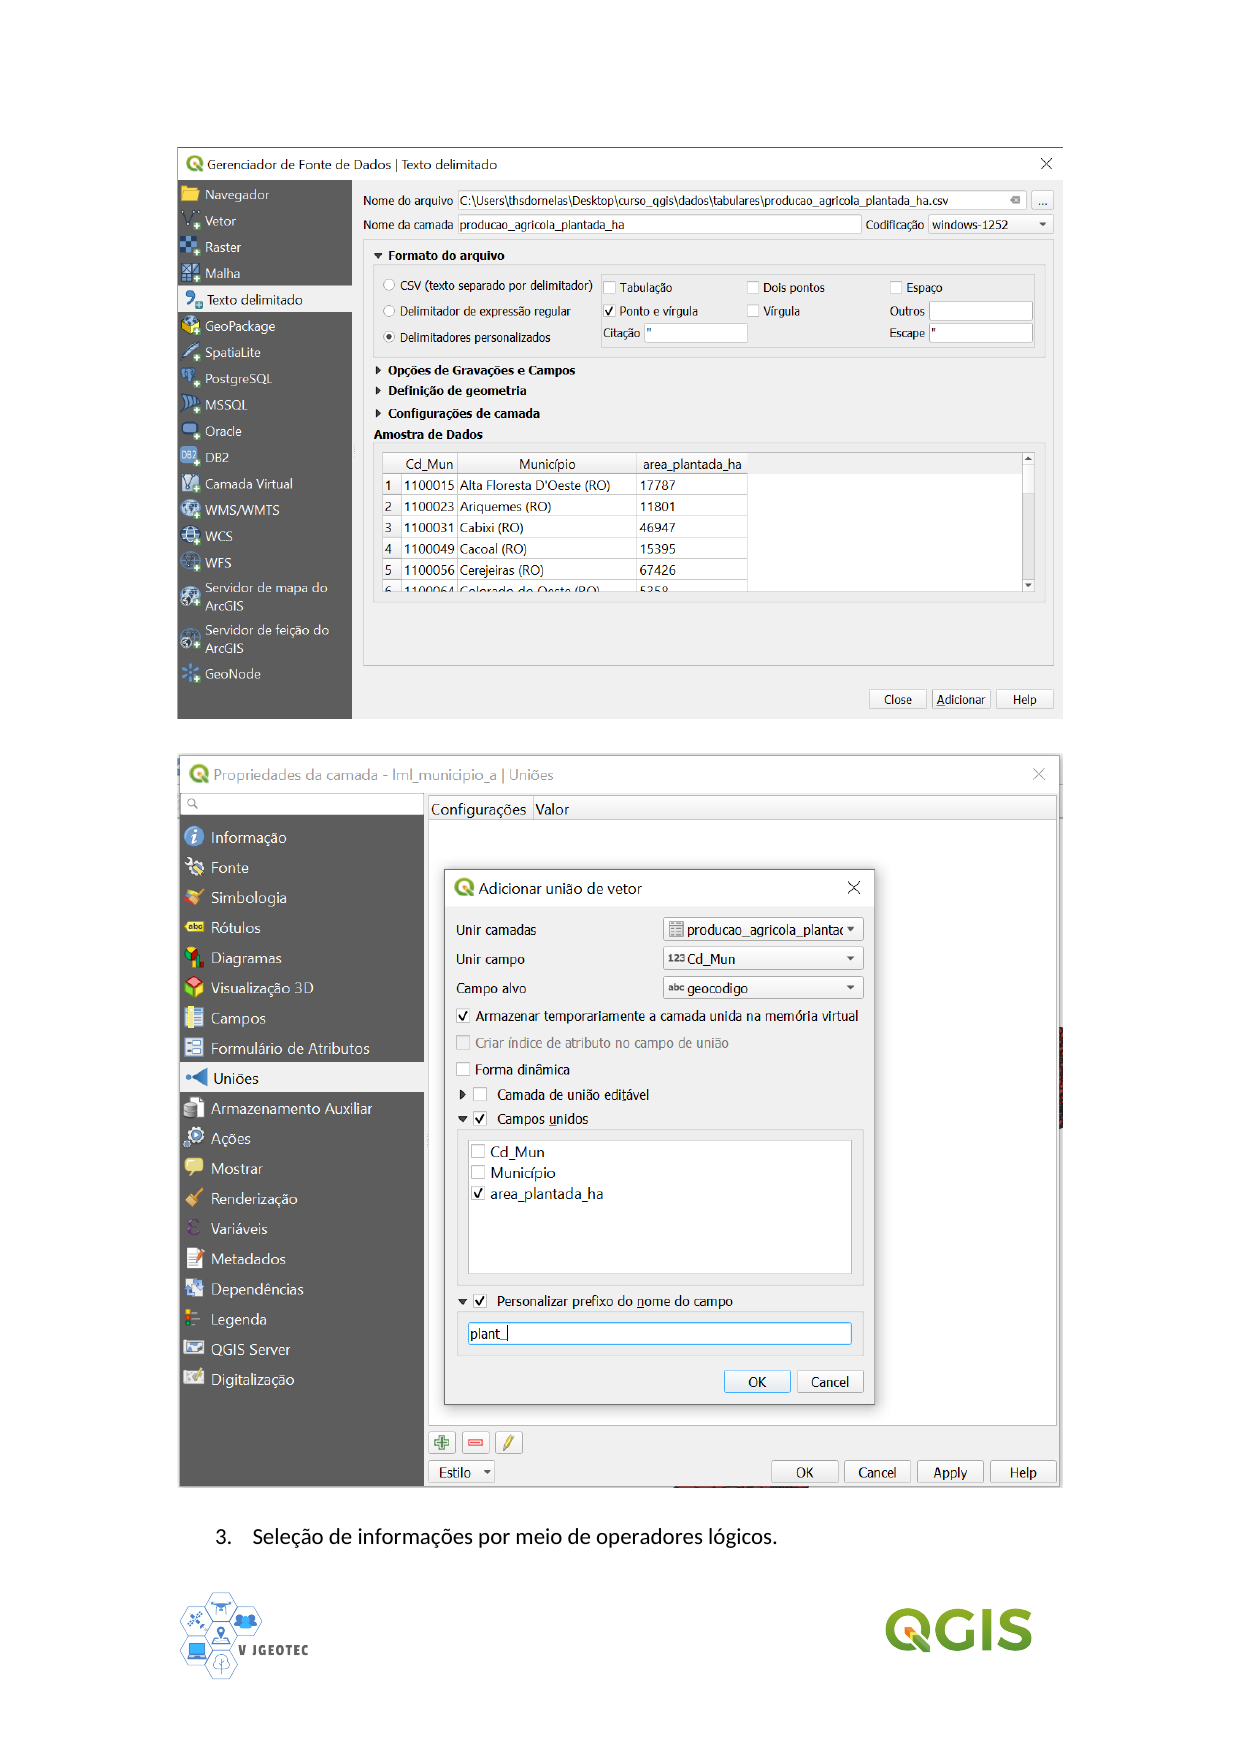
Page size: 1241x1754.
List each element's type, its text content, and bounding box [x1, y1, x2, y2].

picture [853, 1579, 1063, 1681]
picture [177, 147, 1063, 719]
list Seleção de informações por meio de operadores lógicos. [215, 1522, 1063, 1551]
picture [177, 753, 1063, 1488]
picture [177, 1591, 310, 1681]
